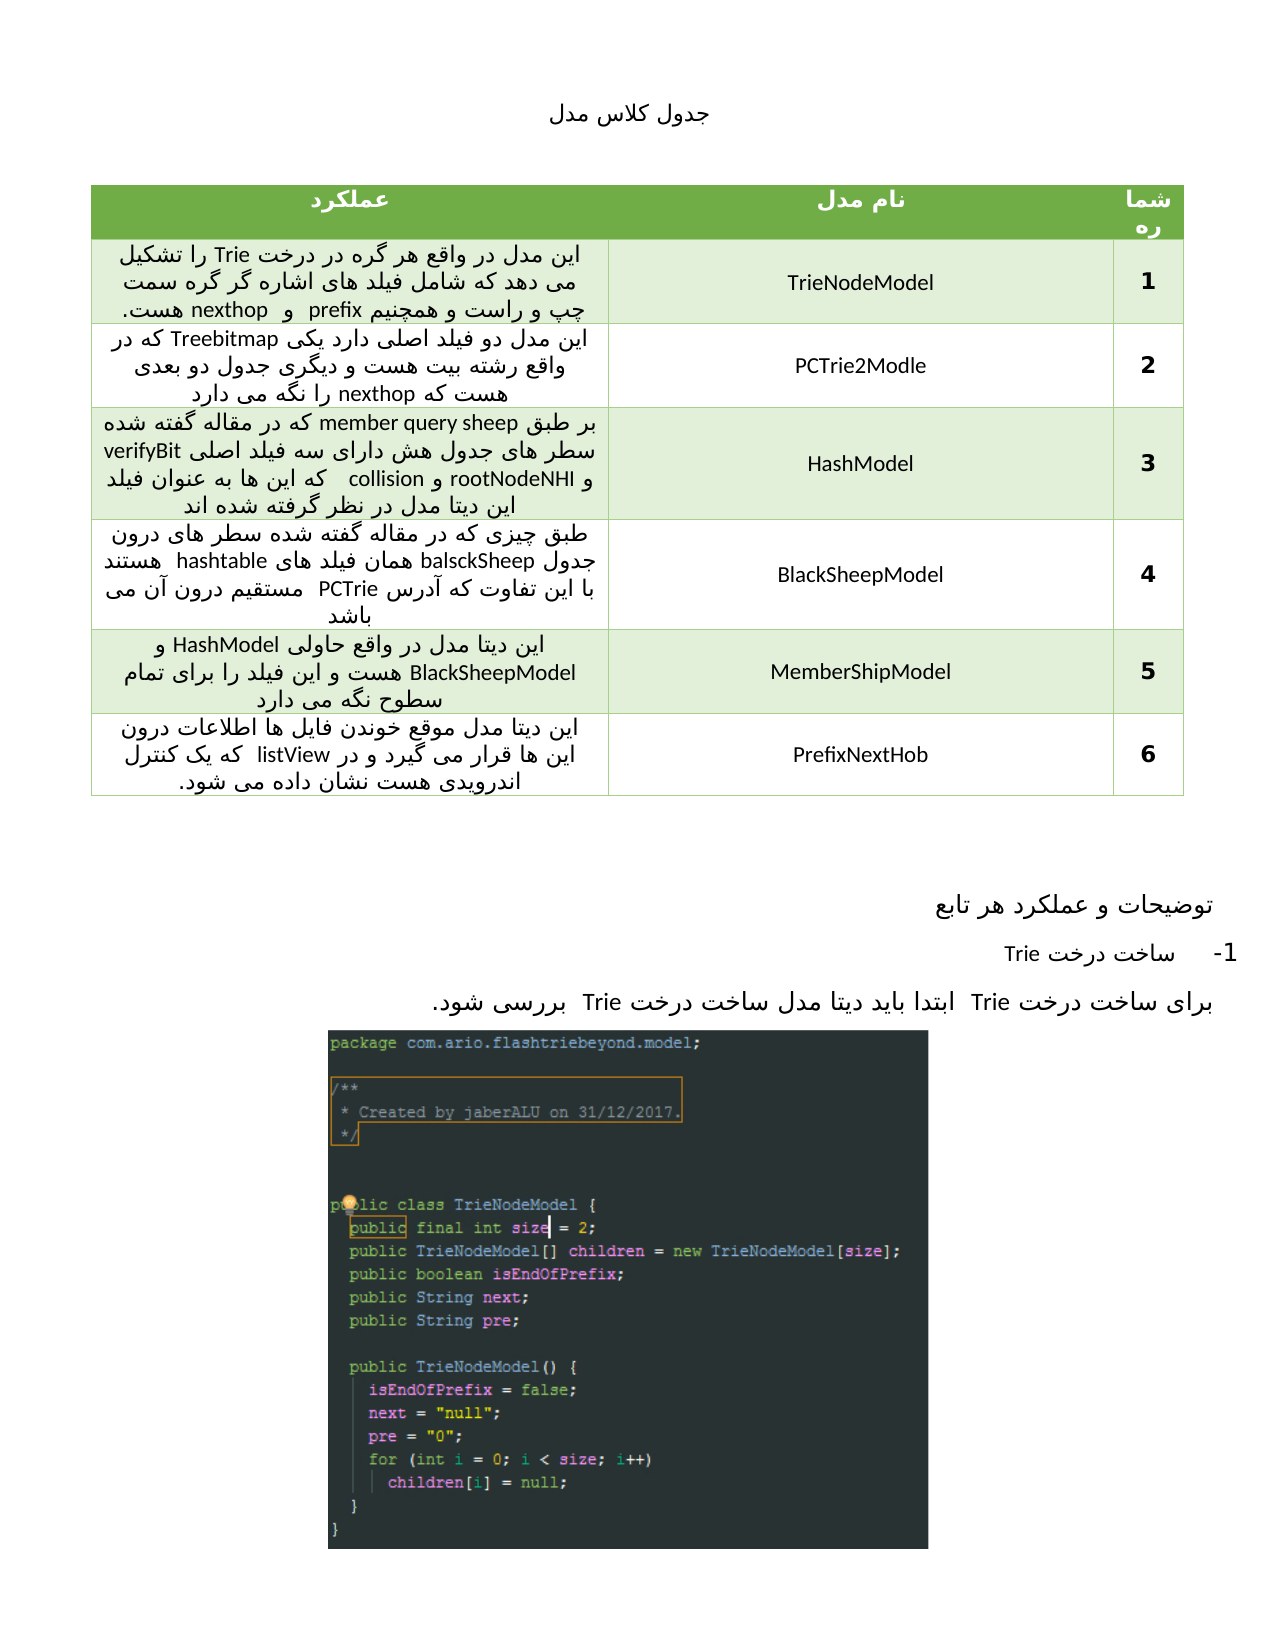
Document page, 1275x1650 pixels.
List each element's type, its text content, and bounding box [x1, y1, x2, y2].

table_cell این مدل دو فیلد اصلی دارد یکی Treebitmap که در واقع رشته بیت هست و دیگری جدول دو بعدی هست که nexthop را نگه می دارد [92, 324, 608, 407]
list ساخت درخت Trie [150, 938, 1213, 967]
table_cell 5 [1114, 630, 1183, 713]
table_cell 2 [1114, 324, 1183, 407]
table_cell این دیتا مدل در واقع حاولی HashModel و BlackSheepModel هست و این فیلد را برای تمام سطوح نگه می دارد [92, 630, 608, 713]
table_cell 1 [1114, 240, 1183, 323]
table_cell 6 [1114, 714, 1183, 795]
table_cell 4 [1114, 520, 1183, 629]
table_cell TrieNodeModel [609, 240, 1113, 323]
table_cell این دیتا مدل موقع خوندن فایل ها اطلاعات درون این ها قرار می گیرد و در listView که یک کنترل اندرویدی هست نشان داده می شود. [92, 714, 608, 795]
table_header نام مدل [609, 186, 1113, 239]
table_cell PCTrie2Modle [609, 324, 1113, 407]
text توضیحات و عملکرد هر تابع [150, 890, 1213, 919]
table_cell HashModel [609, 408, 1113, 519]
table_cell PrefixNextHob [609, 714, 1113, 795]
table_cell 3 [1114, 408, 1183, 519]
table_cell MemberShipModel [609, 630, 1113, 713]
text برای ساخت درخت Trie ابتدا باید دیتا مدل ساخت درخت Trie بررسی شود. [150, 986, 1213, 1017]
table_cell طبق چیزی که در مقاله گفته شده سطر های درون جدول balsckSheep همان فیلد های hashtable هستند با این تفاوت که آدرس PCTrie مستقیم درون آن می باشد [92, 520, 608, 629]
table_cell BlackSheepModel [609, 520, 1113, 629]
table_cell این مدل در واقع هر گره در درخت Trie را تشکیل می دهد که شامل فیلد های اشاره گر گره سمت چپ و راست و همچنیم prefix و nexthop هست. [92, 240, 608, 323]
picture [328, 1030, 929, 1549]
table_header عملکرد [92, 186, 608, 239]
table_header شماره [1114, 186, 1183, 239]
table_cell بر طبق member query sheep که در مقاله گفته شده سطر های جدول هش دارای سه فیلد اصلی verifyBit و rootNodeNHI و collision که این ها به عنوان فیلد این دیتا مدل در نظر گرفته شده اند [92, 408, 608, 519]
